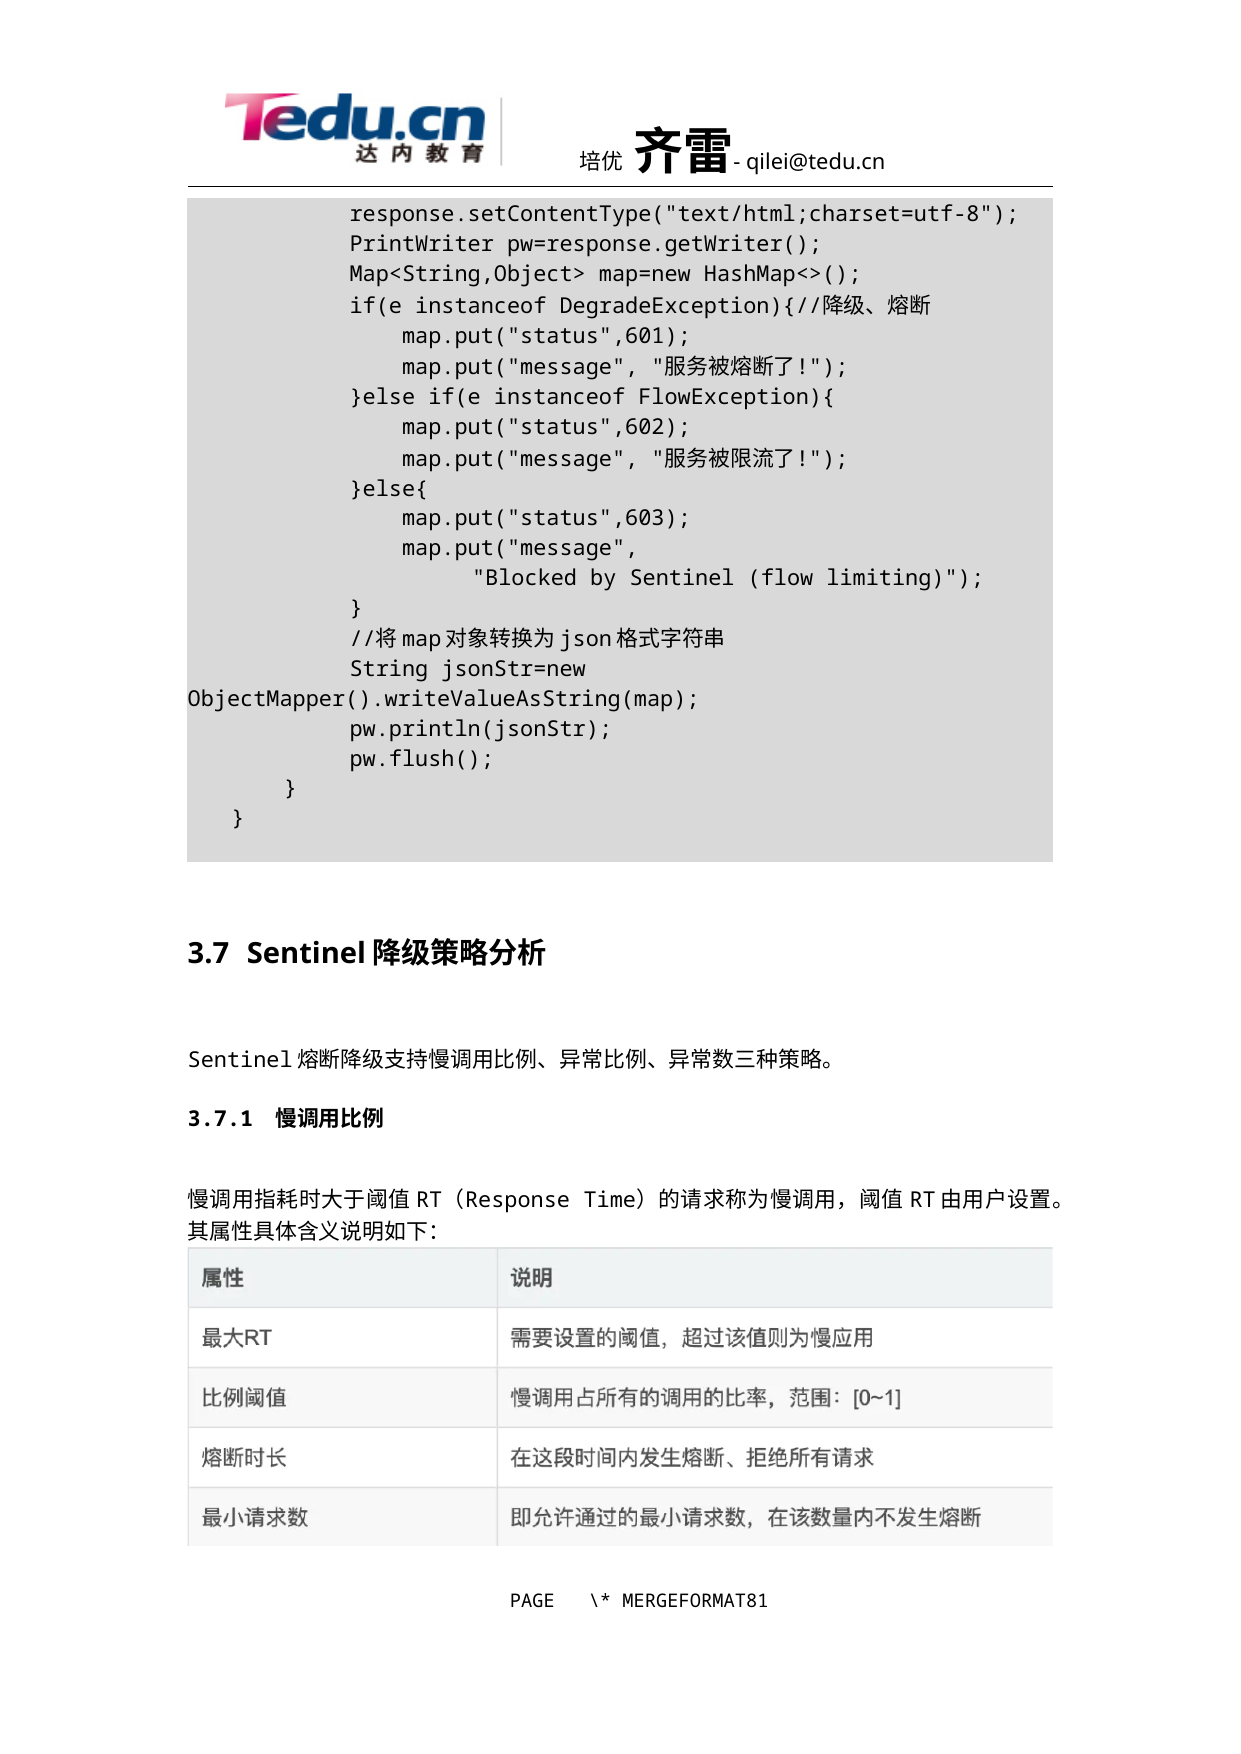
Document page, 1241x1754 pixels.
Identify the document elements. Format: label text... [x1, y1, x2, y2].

text map.put("status",601); [187, 319, 1053, 349]
text map.put("message", "服务被限流了!"); [187, 441, 1053, 472]
text }else if(e instanceof FlowException){ [187, 381, 1053, 411]
text map.put("status",602); [187, 411, 1053, 441]
text String jsonStr=new ObjectMapper().writeValueAsString(map); [187, 653, 1053, 713]
picture [187, 1246, 1053, 1546]
text 慢调用指耗时大于阈值RT（Response Time）的请求称为慢调用，阈值RT由用户设置。其属性具体含义说明如下： [187, 1182, 1053, 1246]
text map.put("message", "服务被熔断了!"); [187, 349, 1053, 381]
text } [187, 802, 1053, 832]
text map.put("message", [187, 532, 1053, 562]
text }else{ [187, 472, 1053, 502]
picture [225, 88, 507, 170]
text } [187, 772, 1053, 802]
text pw.flush(); [187, 743, 1053, 772]
text Sentinel熔断降级支持慢调用比例、异常比例、异常数三种策略。 [187, 1042, 1053, 1073]
subtitle Sentinel降级策略分析 [187, 919, 1053, 984]
text //将map对象转换为json格式字符串 [187, 621, 1053, 653]
text Map<String,Object> map=new HashMap<>(); [187, 258, 1053, 288]
text response.setContentType("text/html;charset=utf-8"); [187, 198, 1053, 228]
text pw.println(jsonStr); [187, 713, 1053, 743]
text map.put("status",603); [187, 502, 1053, 532]
text PrintWriter pw=response.getWriter(); [187, 228, 1053, 258]
subtitle 慢调用比例 [187, 1101, 1053, 1132]
text if(e instanceof DegradeException){//降级、熔断 [187, 288, 1053, 319]
text } [187, 592, 1053, 621]
text "Blocked by Sentinel (flow limiting)"); [187, 562, 1053, 592]
